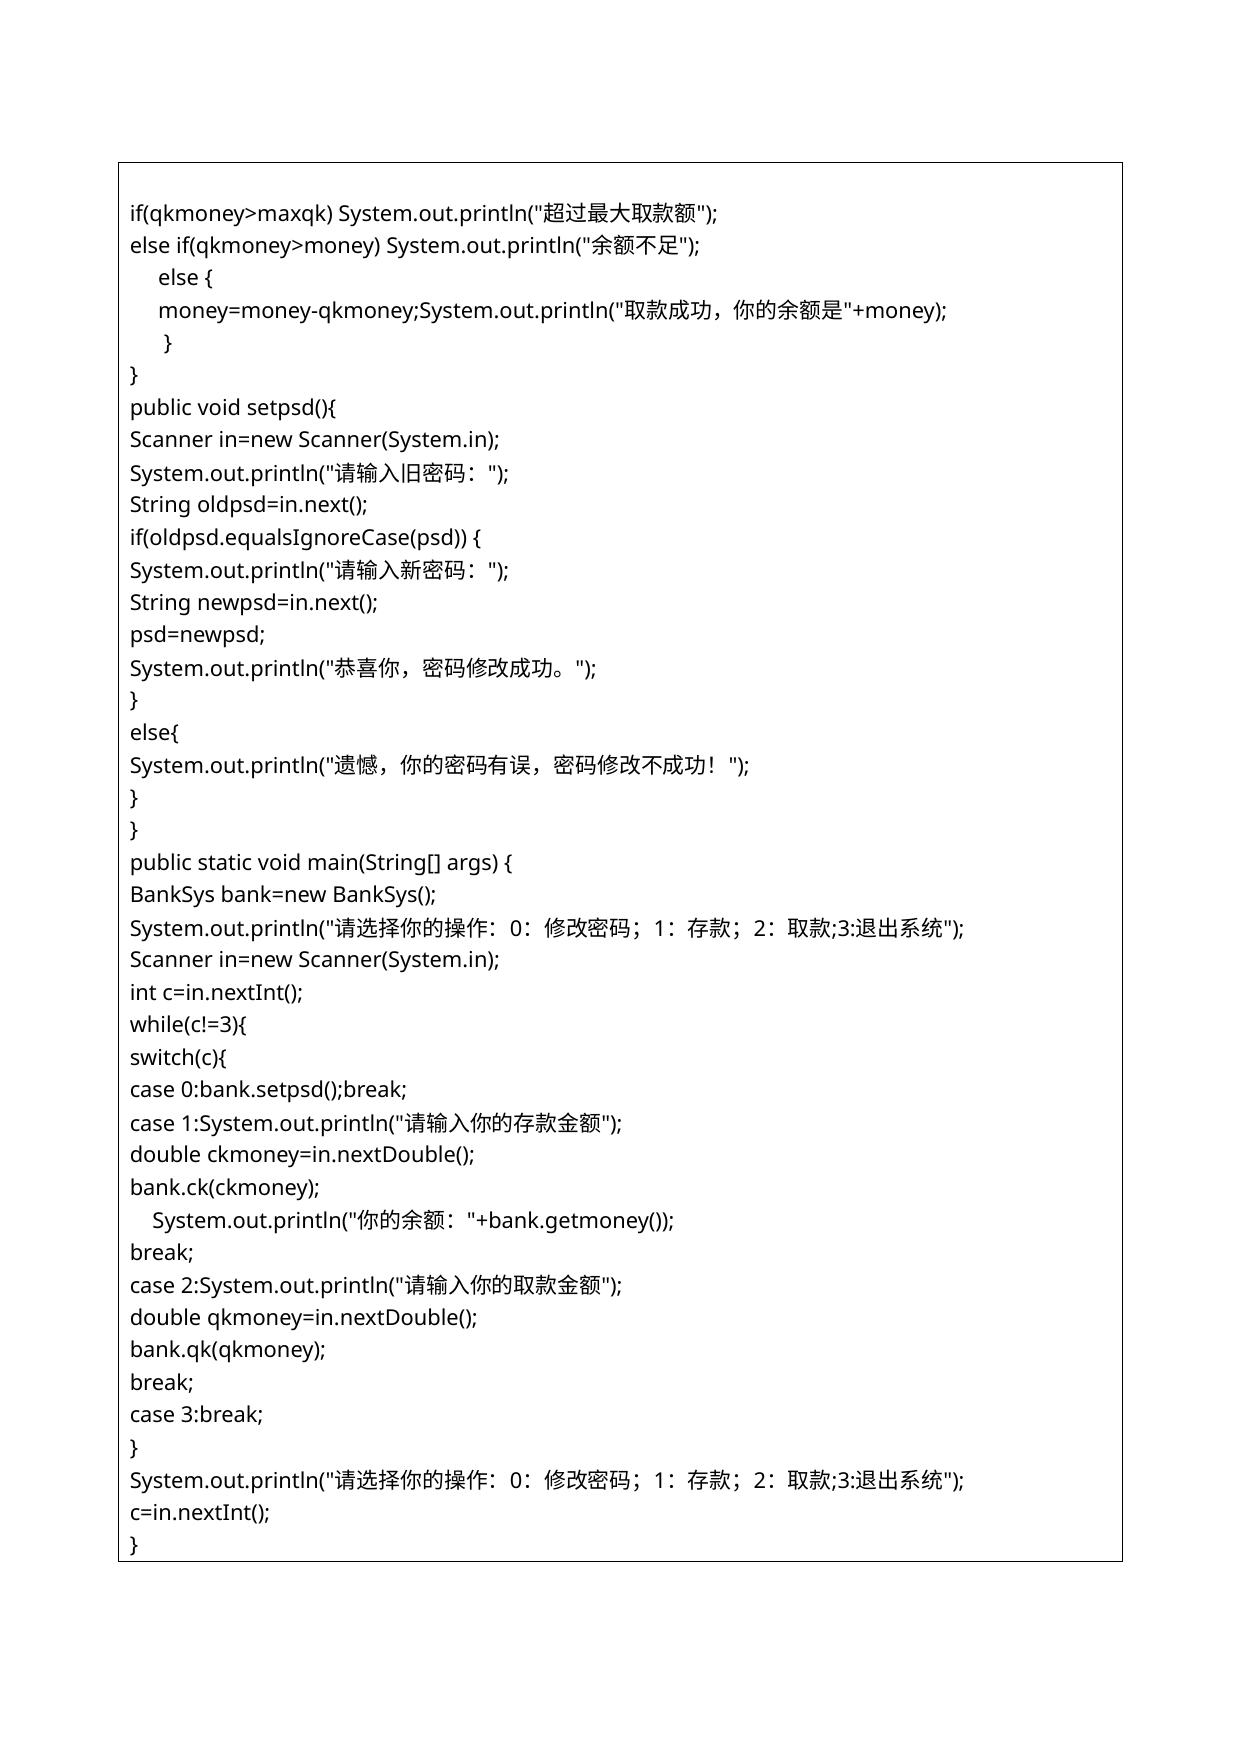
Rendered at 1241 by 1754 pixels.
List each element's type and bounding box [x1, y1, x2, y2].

table_cell [119, 163, 1122, 1561]
